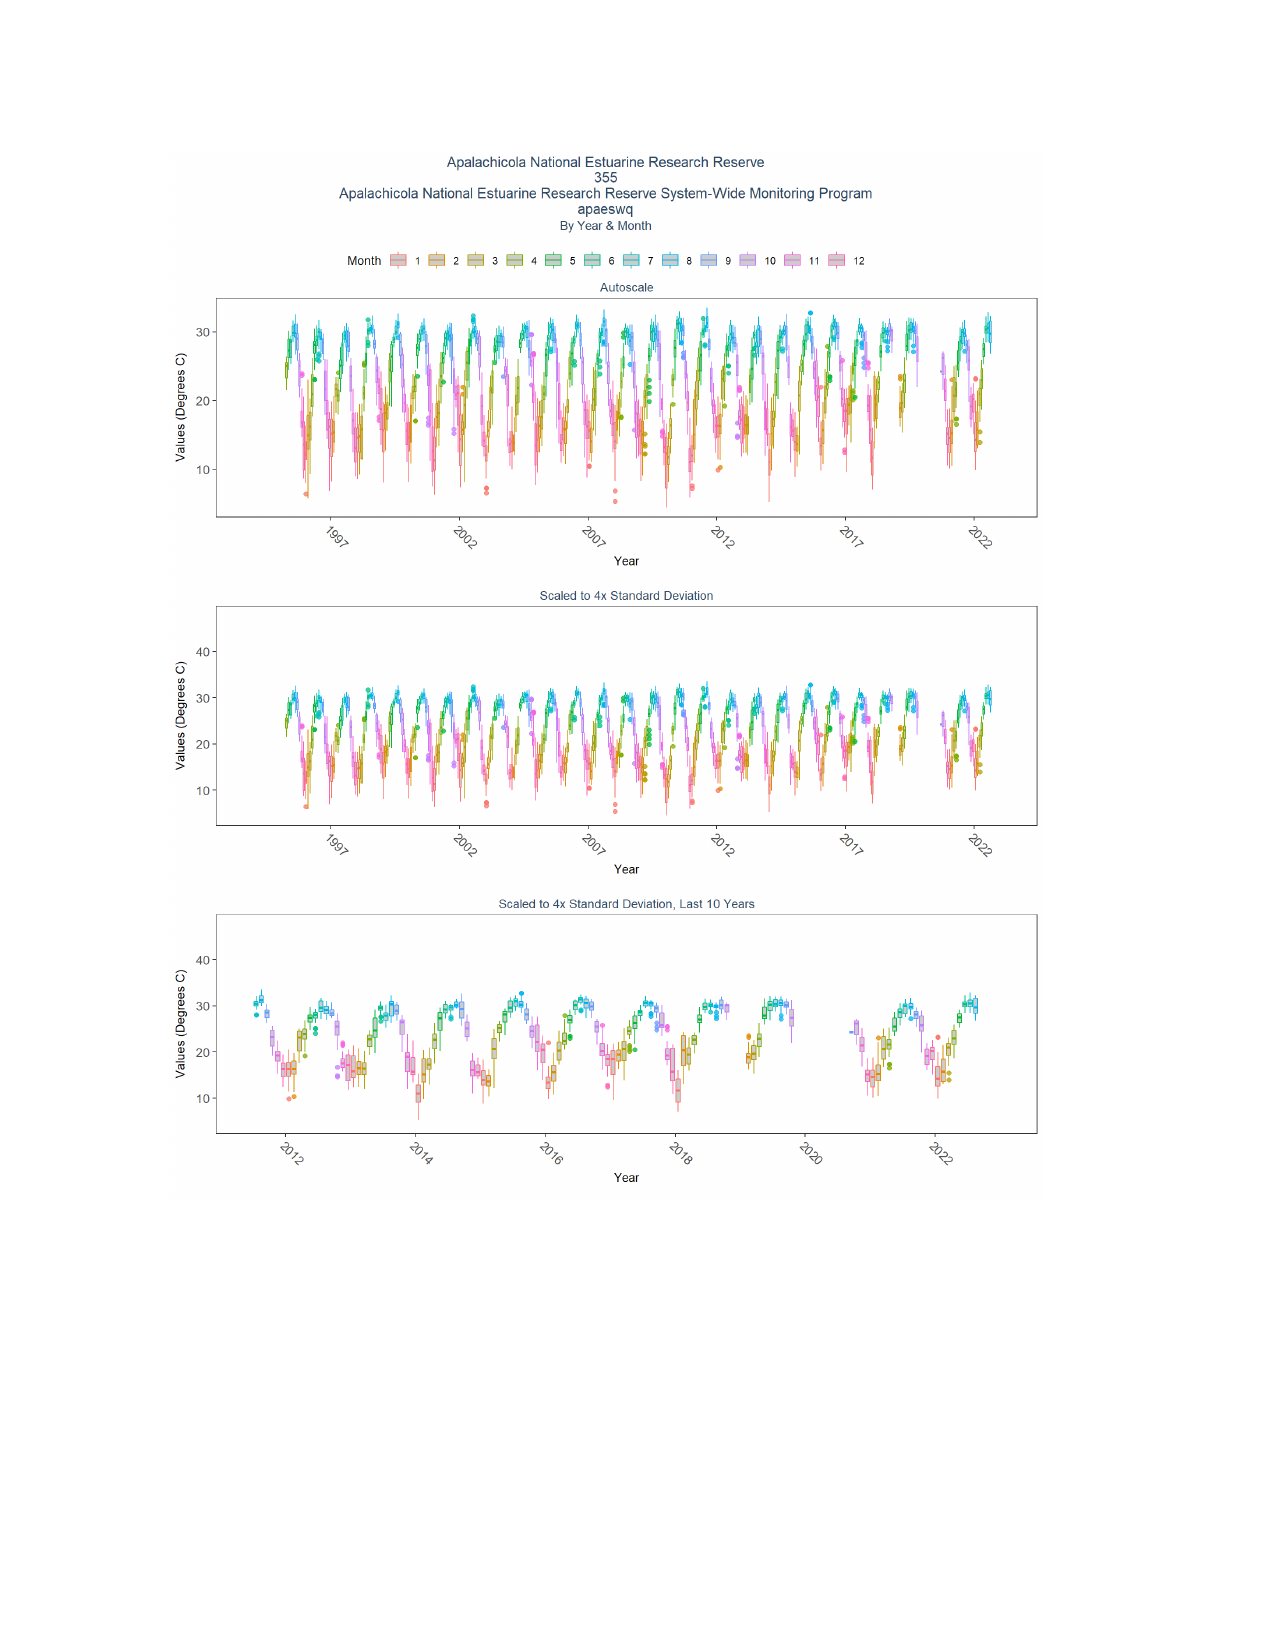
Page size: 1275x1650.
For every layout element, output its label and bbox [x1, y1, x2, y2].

picture [168, 150, 1044, 1200]
